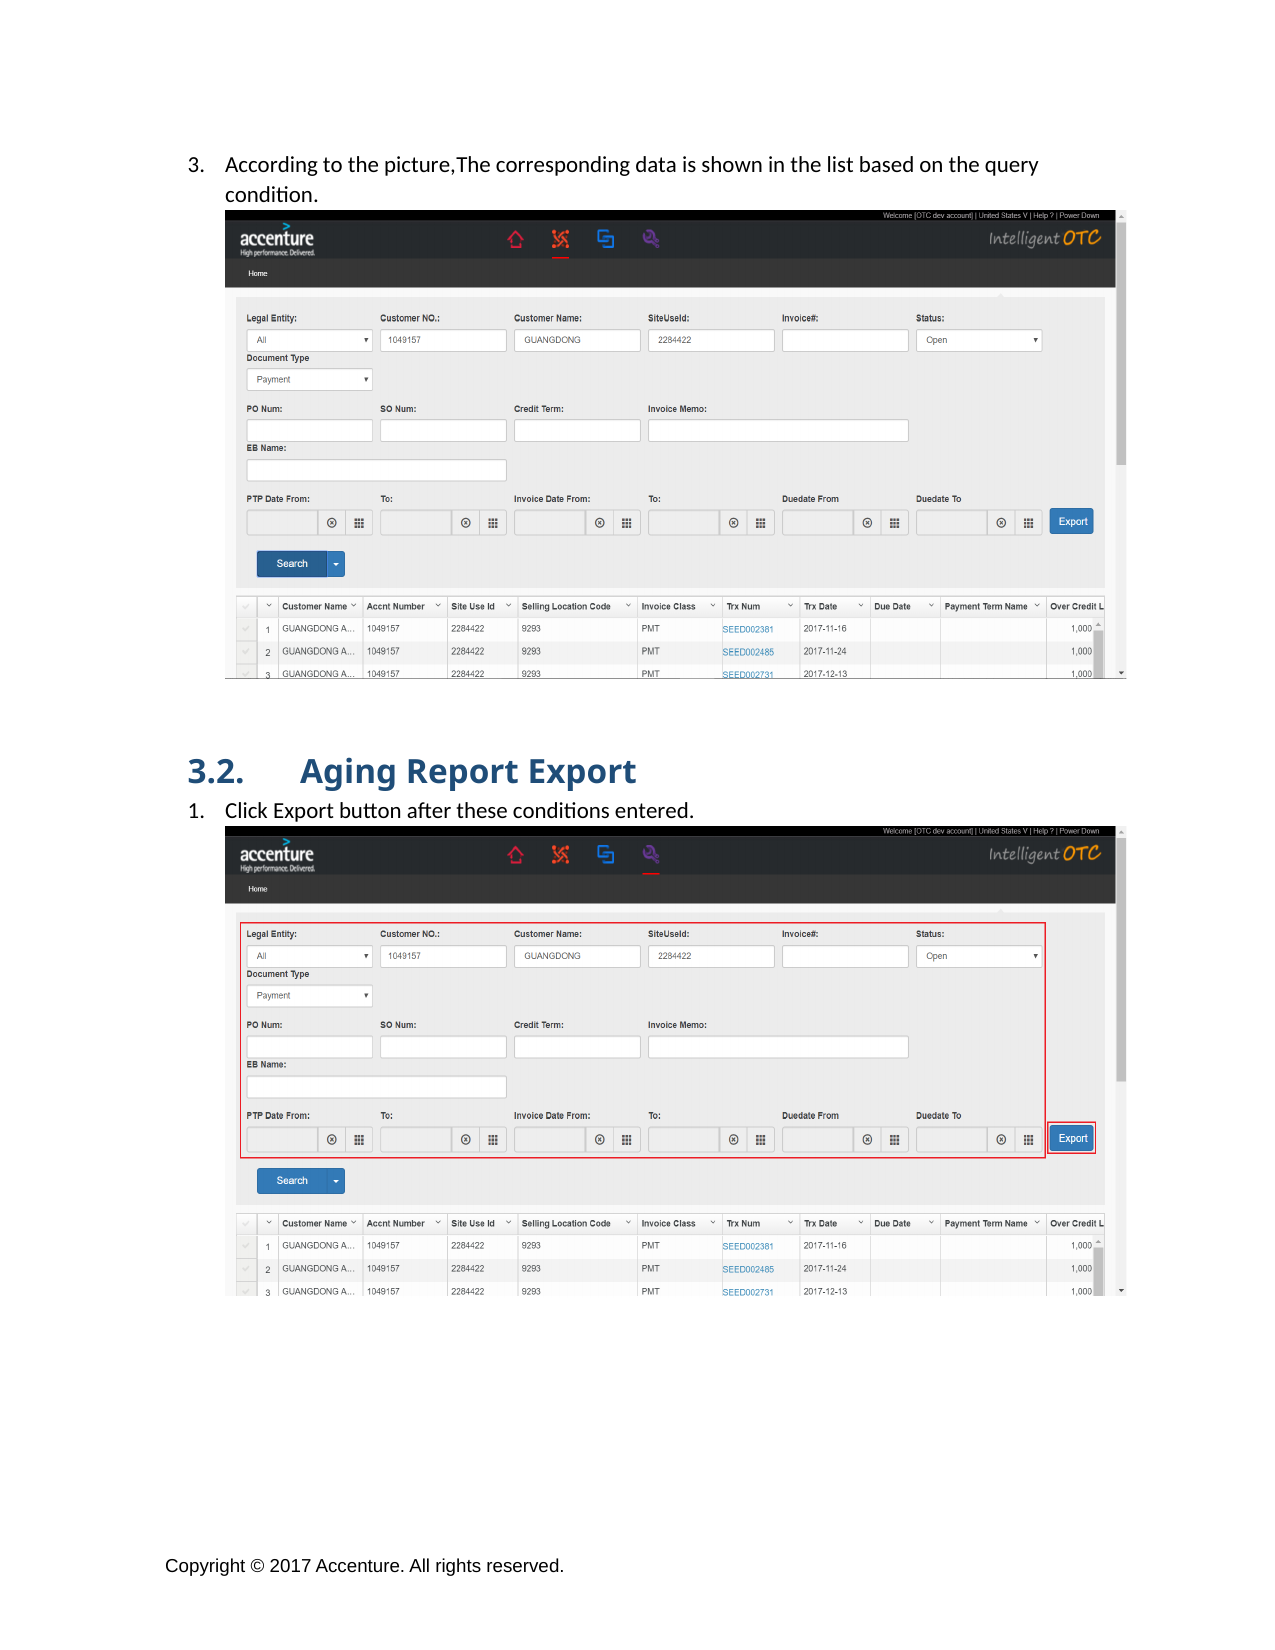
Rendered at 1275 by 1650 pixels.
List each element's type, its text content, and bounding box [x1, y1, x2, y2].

picture [225, 826, 1127, 1298]
picture [225, 210, 1127, 679]
subtitle Aging Report Export [187, 747, 1125, 793]
